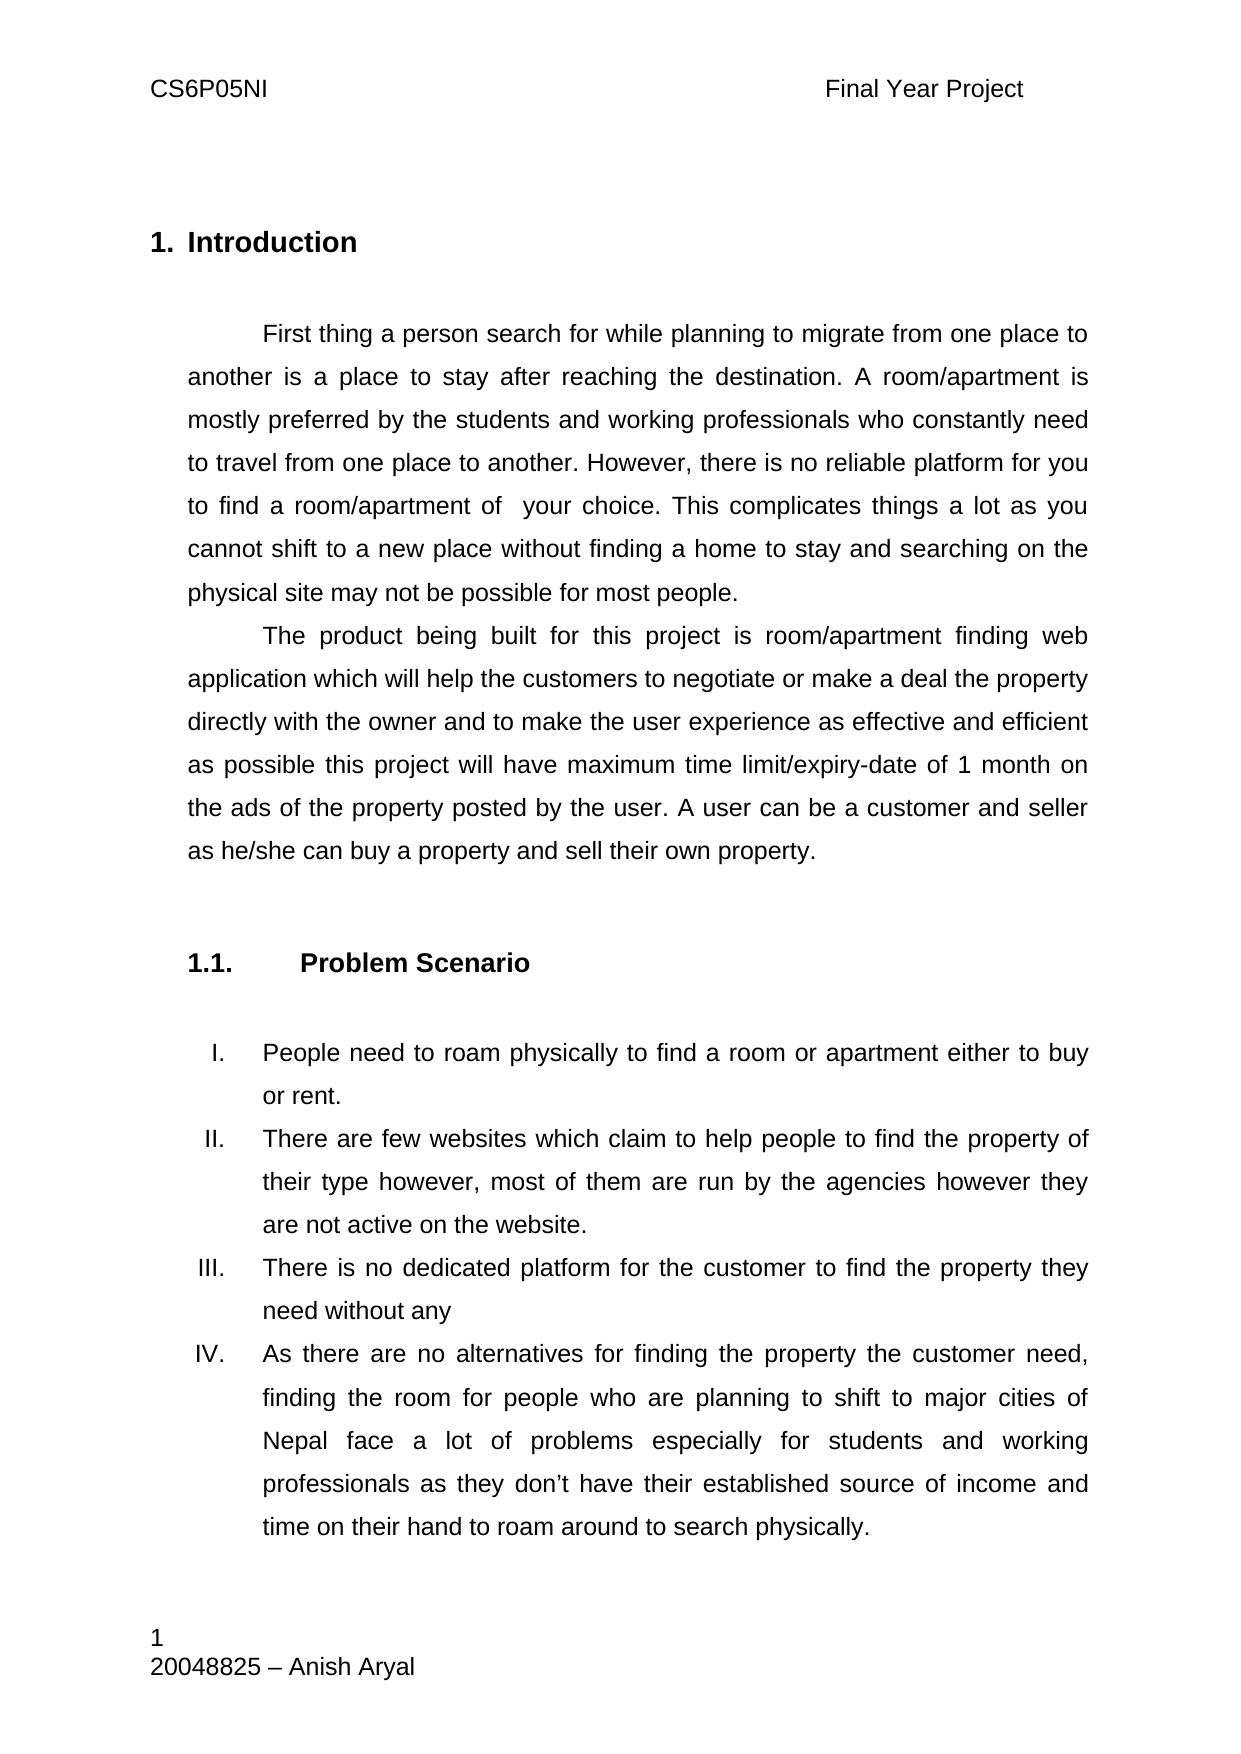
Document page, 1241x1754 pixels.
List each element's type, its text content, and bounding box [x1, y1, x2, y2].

text First thing a person search for while planning to migrate from one place to another is a place to stay after reaching the destination. A room/apartment is mostly preferred by the students and working professionals who constantly need to travel from one place to another. However, there is no reliable platform for you to find a room/apartment of your choice. This complicates things a lot as you cannot shift to a new place without finding a home to stay and searching on the physical site may not be possible for most people. [187, 319, 1090, 606]
list As there are no alternatives for finding the property the customer need, finding the room for people who are planning to shift to major cities of Nepal face a lot of problems especially for students and working professionals as they don’t have their established source of income and time on their hand to roam around to search physically. [225, 1339, 1090, 1541]
subtitle Problem Scenario [187, 947, 1090, 979]
list There are few websites which claim to help people to find the property of their type however, most of them are run by the agencies however they are not active on the website. [225, 1124, 1090, 1239]
text The product being built for this project is room/apartment finding web application which will help the customers to negotiate or make a deal the property directly with the owner and to make the user experience as effective and efficient as possible this project will have maximum time limit/expiry-date of 1 month on the ads of the property posted by the user. A user can be a customer and seller as he/she can buy a property and sell their own property. [187, 621, 1090, 865]
list People need to roam physically to find a room or apartment either to buy or rent. [225, 1037, 1090, 1109]
list There is no dedicated platform for the customer to find the property they need without any [225, 1253, 1090, 1325]
subtitle Introduction [150, 225, 1090, 259]
